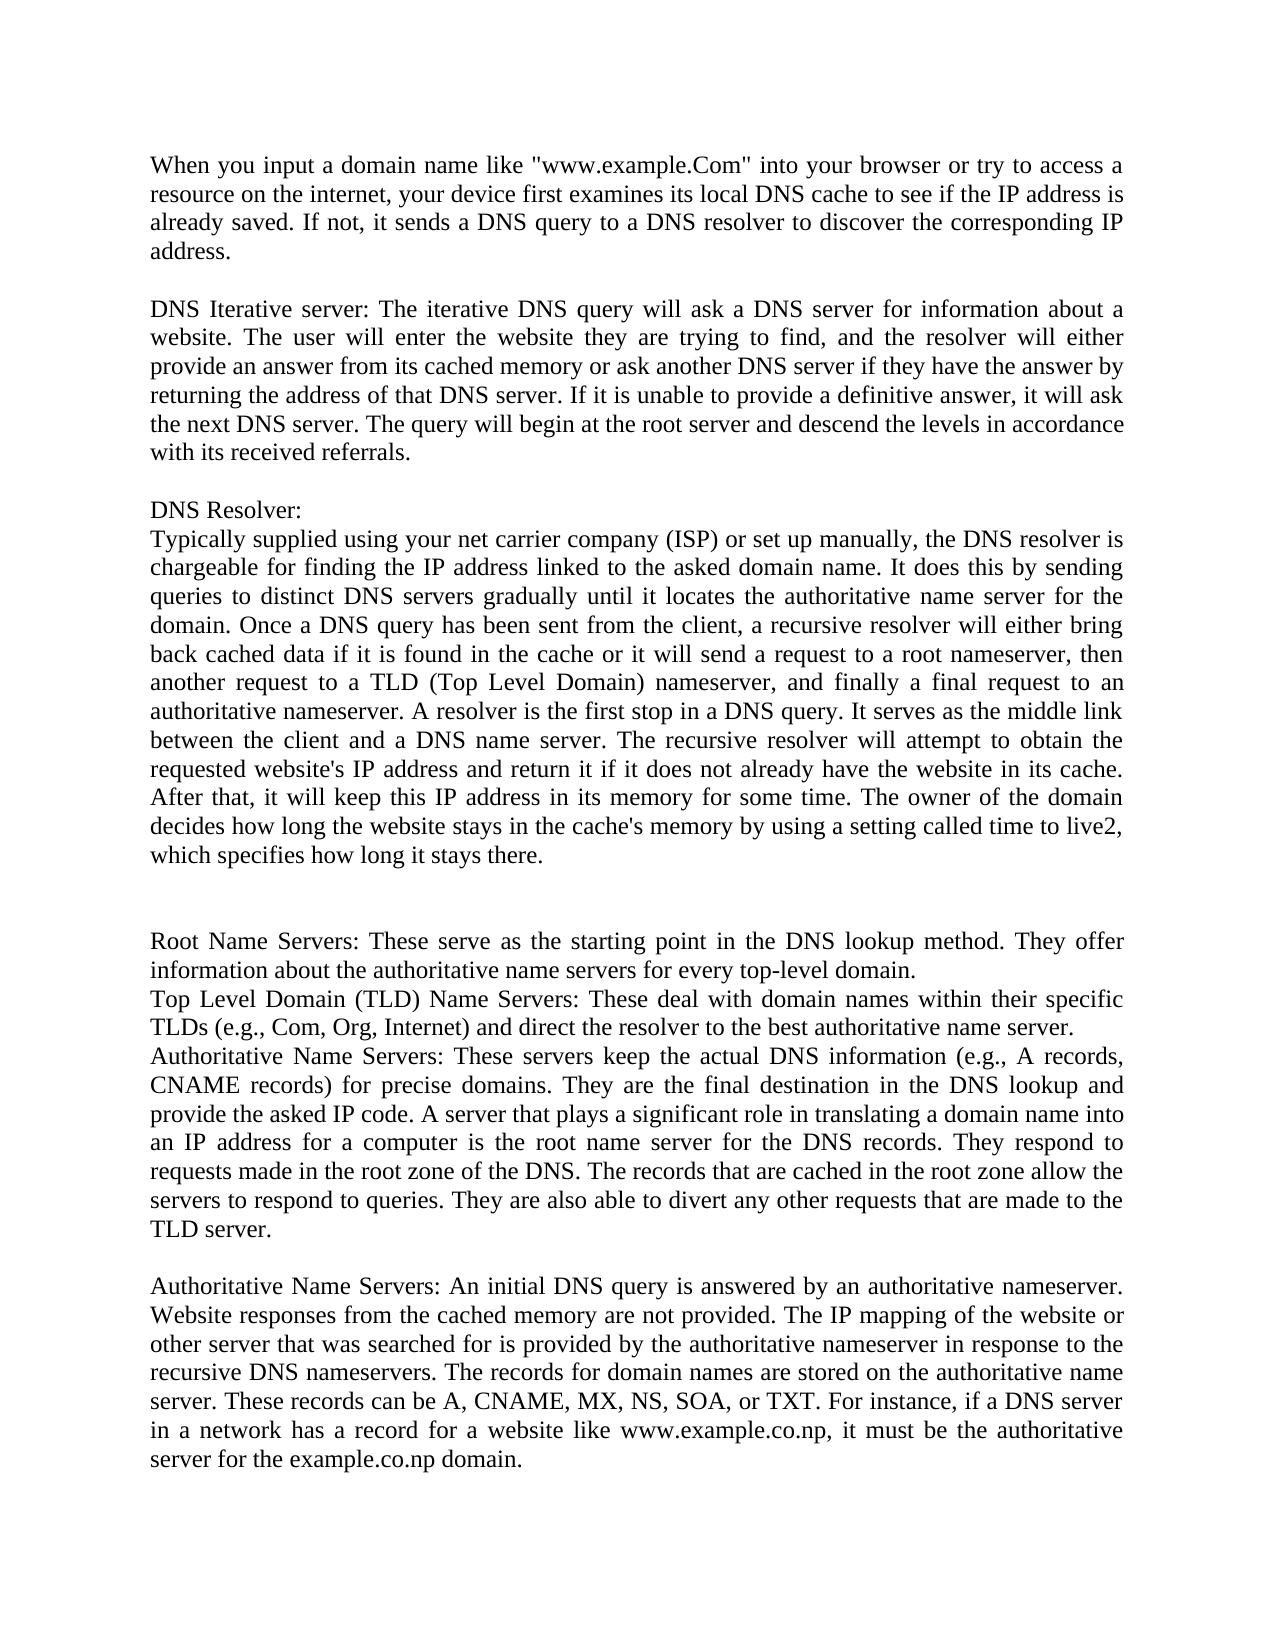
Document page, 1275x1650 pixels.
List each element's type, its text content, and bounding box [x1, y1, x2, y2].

text DNS Resolver: [150, 495, 1125, 524]
text Top Level Domain (TLD) Name Servers: These deal with domain names within their specific TLDs (e.g., Com, Org, Internet) and direct the resolver to the best authoritative name server. [150, 984, 1125, 1041]
text Authoritative Name Servers: An initial DNS query is answered by an authoritative nameserver. Website responses from the cached memory are not provided. The IP mapping of the website or other server that was searched for is provided by the authoritative nameserver in response to the recursive DNS nameservers. The records for domain names are stored on the authoritative name server. These records can be A, CNAME, MX, NS, SOA, or TXT. For instance, if a DNS server in a network has a record for a website like www.example.co.np, it must be the authoritative server for the example.co.np domain. [150, 1271, 1125, 1472]
text Authoritative Name Servers: These servers keep the actual DNS information (e.g., A records, CNAME records) for precise domains. They are the final destination in the DNS lookup and provide the asked IP code. A server that plays a significant role in translating a domain name into an IP address for a computer is the root name server for the DNS records. They respond to requests made in the root zone of the DNS. The records that are cached in the root zone allow the servers to respond to queries. They are also able to divert any other requests that are made to the TLD server. [150, 1041, 1125, 1242]
text Root Name Servers: These serve as the starting point in the DNS lookup method. They offer information about the authoritative name servers for every top-level domain. [150, 926, 1125, 984]
text DNS Iterative server: The iterative DNS query will ask a DNS server for information about a website. The user will enter the website they are trying to find, and the resolver will either provide an answer from its cached memory or ask another DNS server if they have the answer by returning the address of that DNS server. If it is unable to provide a definitive answer, it will ask the next DNS server. The query will begin at the root server and descend the levels in accordance with its received referrals. [150, 294, 1125, 466]
text Typically supplied using your net carrier company (ISP) or set up manually, the DNS resolver is chargeable for finding the IP address linked to the asked domain name. It does this by sending queries to distinct DNS servers gradually until it locates the authoritative name server for the domain. Once a DNS query has been sent from the client, a recursive resolver will either bring back cached data if it is found in the cache or it will send a request to a root nameserver, then another request to a TLD (Top Level Domain) nameserver, and finally a final request to an authoritative nameserver. A resolver is the first stop in a DNS query. It serves as the middle link between the client and a DNS name server. The recursive resolver will attempt to obtain the requested website's IP address and return it if it does not already have the website in its cache. After that, it will keep this IP address in its memory for some time. The owner of the domain decides how long the website stays in the cache's memory by using a setting called time to live2, which specifies how long it stays there. [150, 524, 1125, 869]
text When you input a domain name like "www.example.Com" into your browser or try to access a resource on the internet, your device first examines its local DNS cache to see if the IP address is already saved. If not, it sends a DNS query to a DNS resolver to discover the corresponding IP address. [150, 150, 1125, 265]
